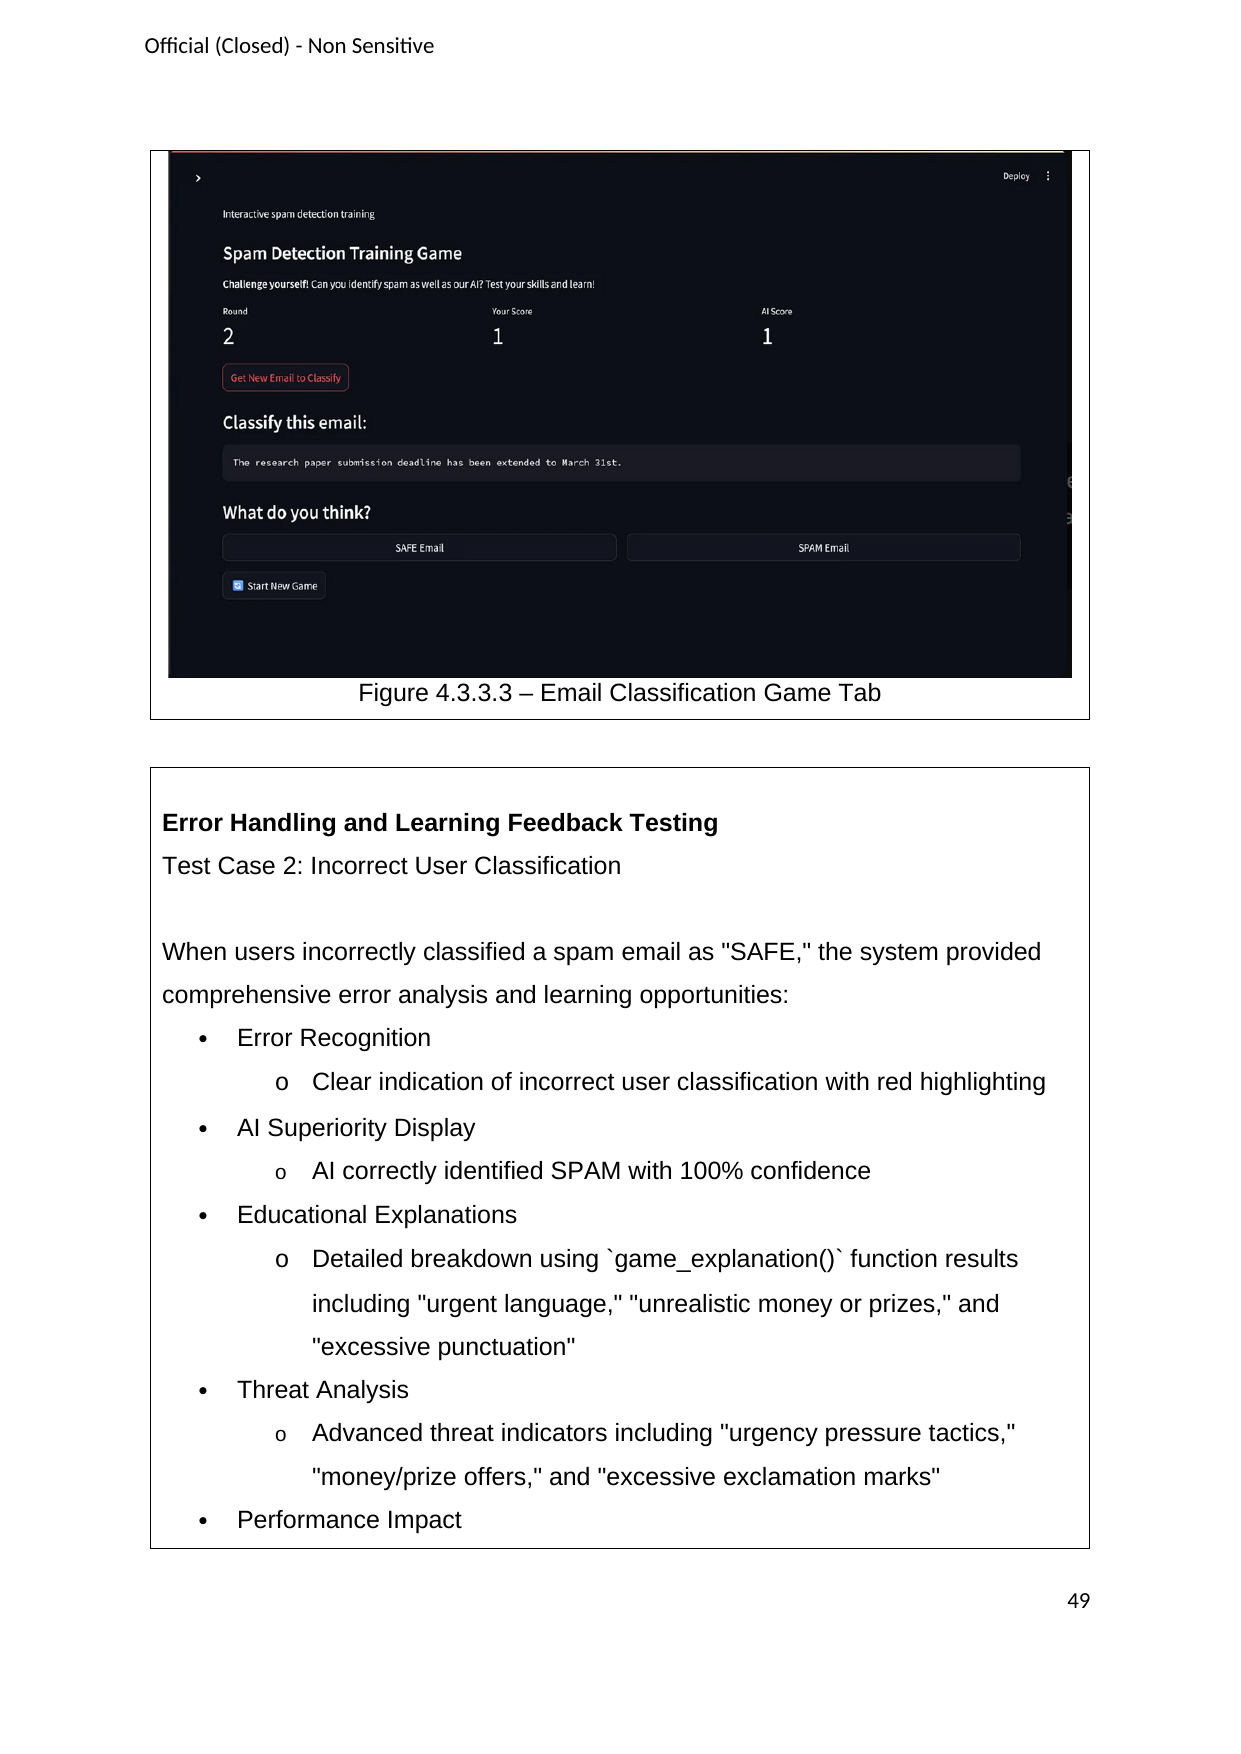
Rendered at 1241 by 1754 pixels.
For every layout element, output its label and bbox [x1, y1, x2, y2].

table_header [151, 768, 1089, 1547]
picture [168, 151, 1072, 678]
table_cell [151, 151, 1089, 719]
